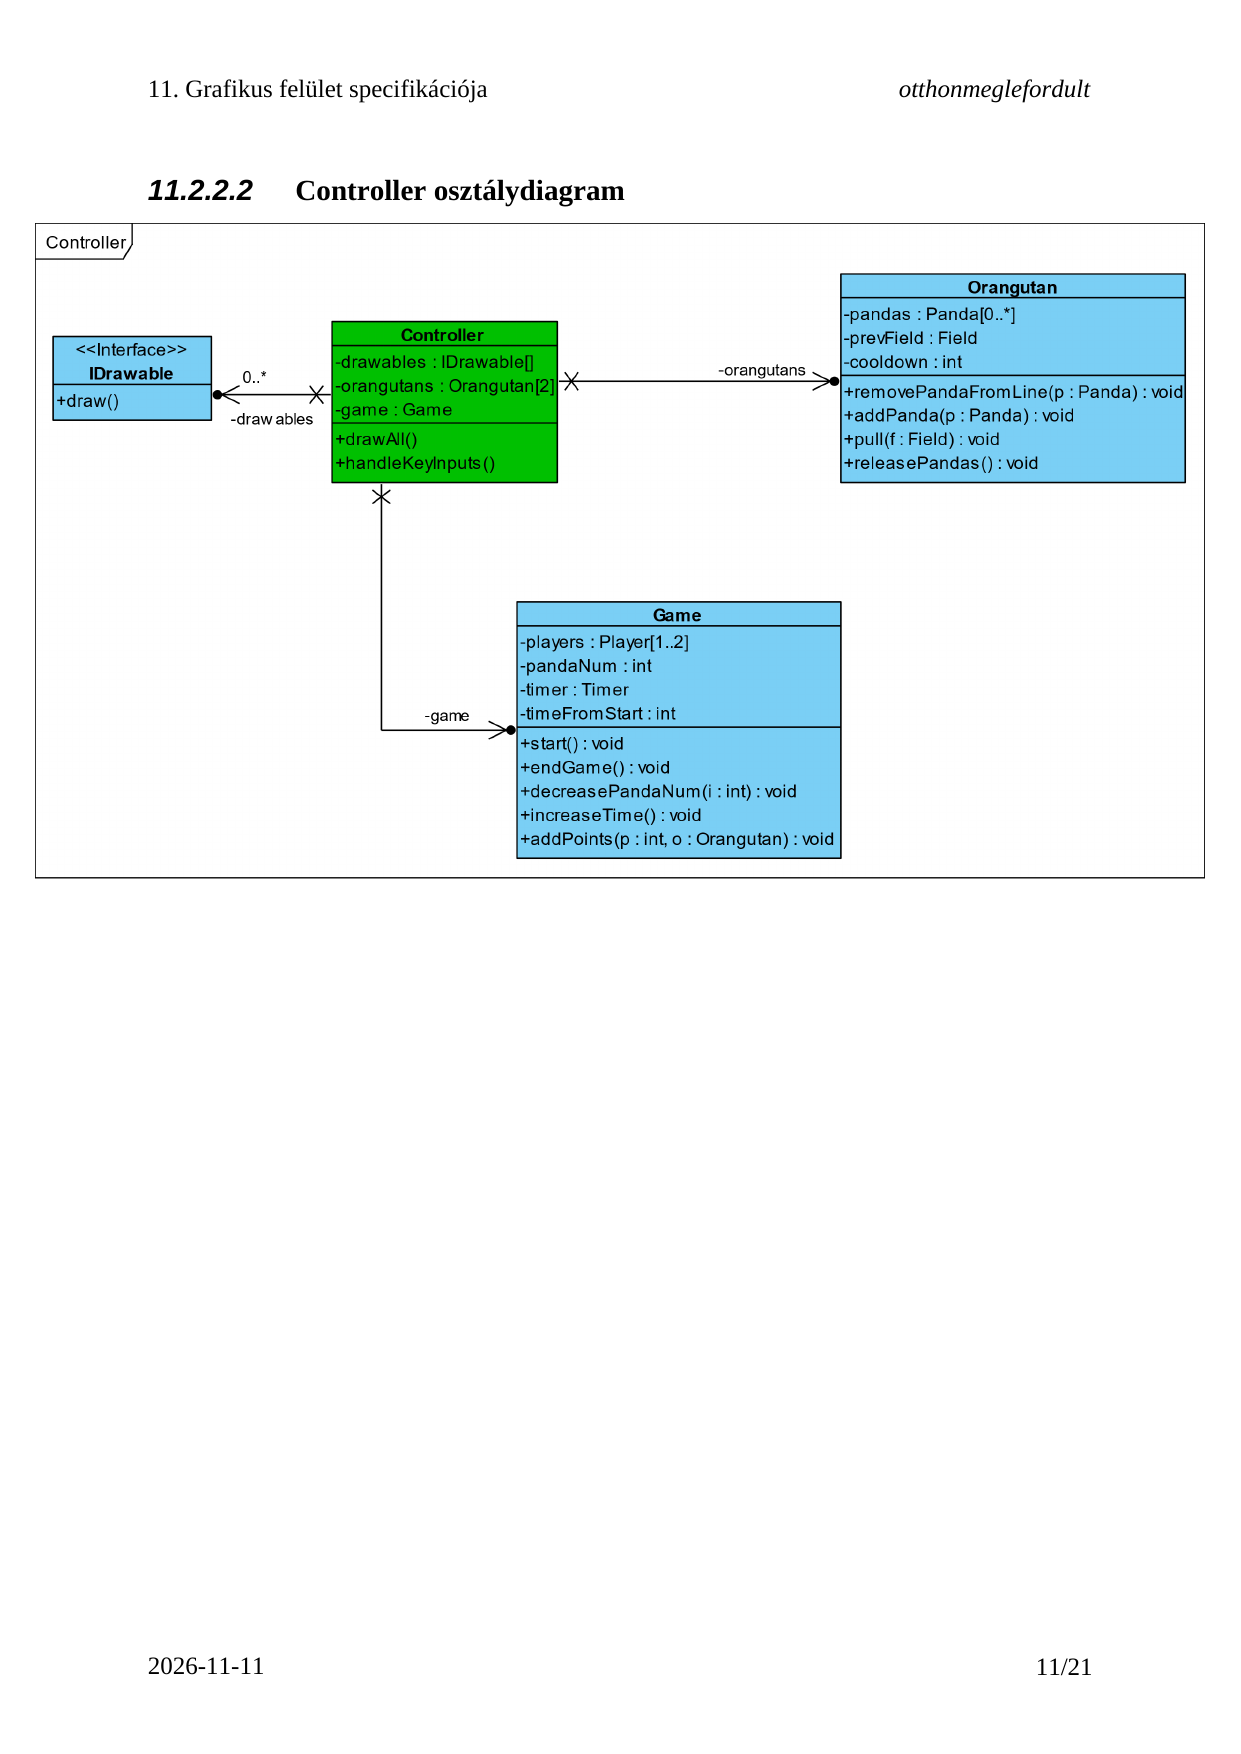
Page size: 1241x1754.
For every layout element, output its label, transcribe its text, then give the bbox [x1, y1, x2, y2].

picture [35, 223, 1205, 879]
subtitle Controller osztálydiagram [148, 173, 1093, 206]
